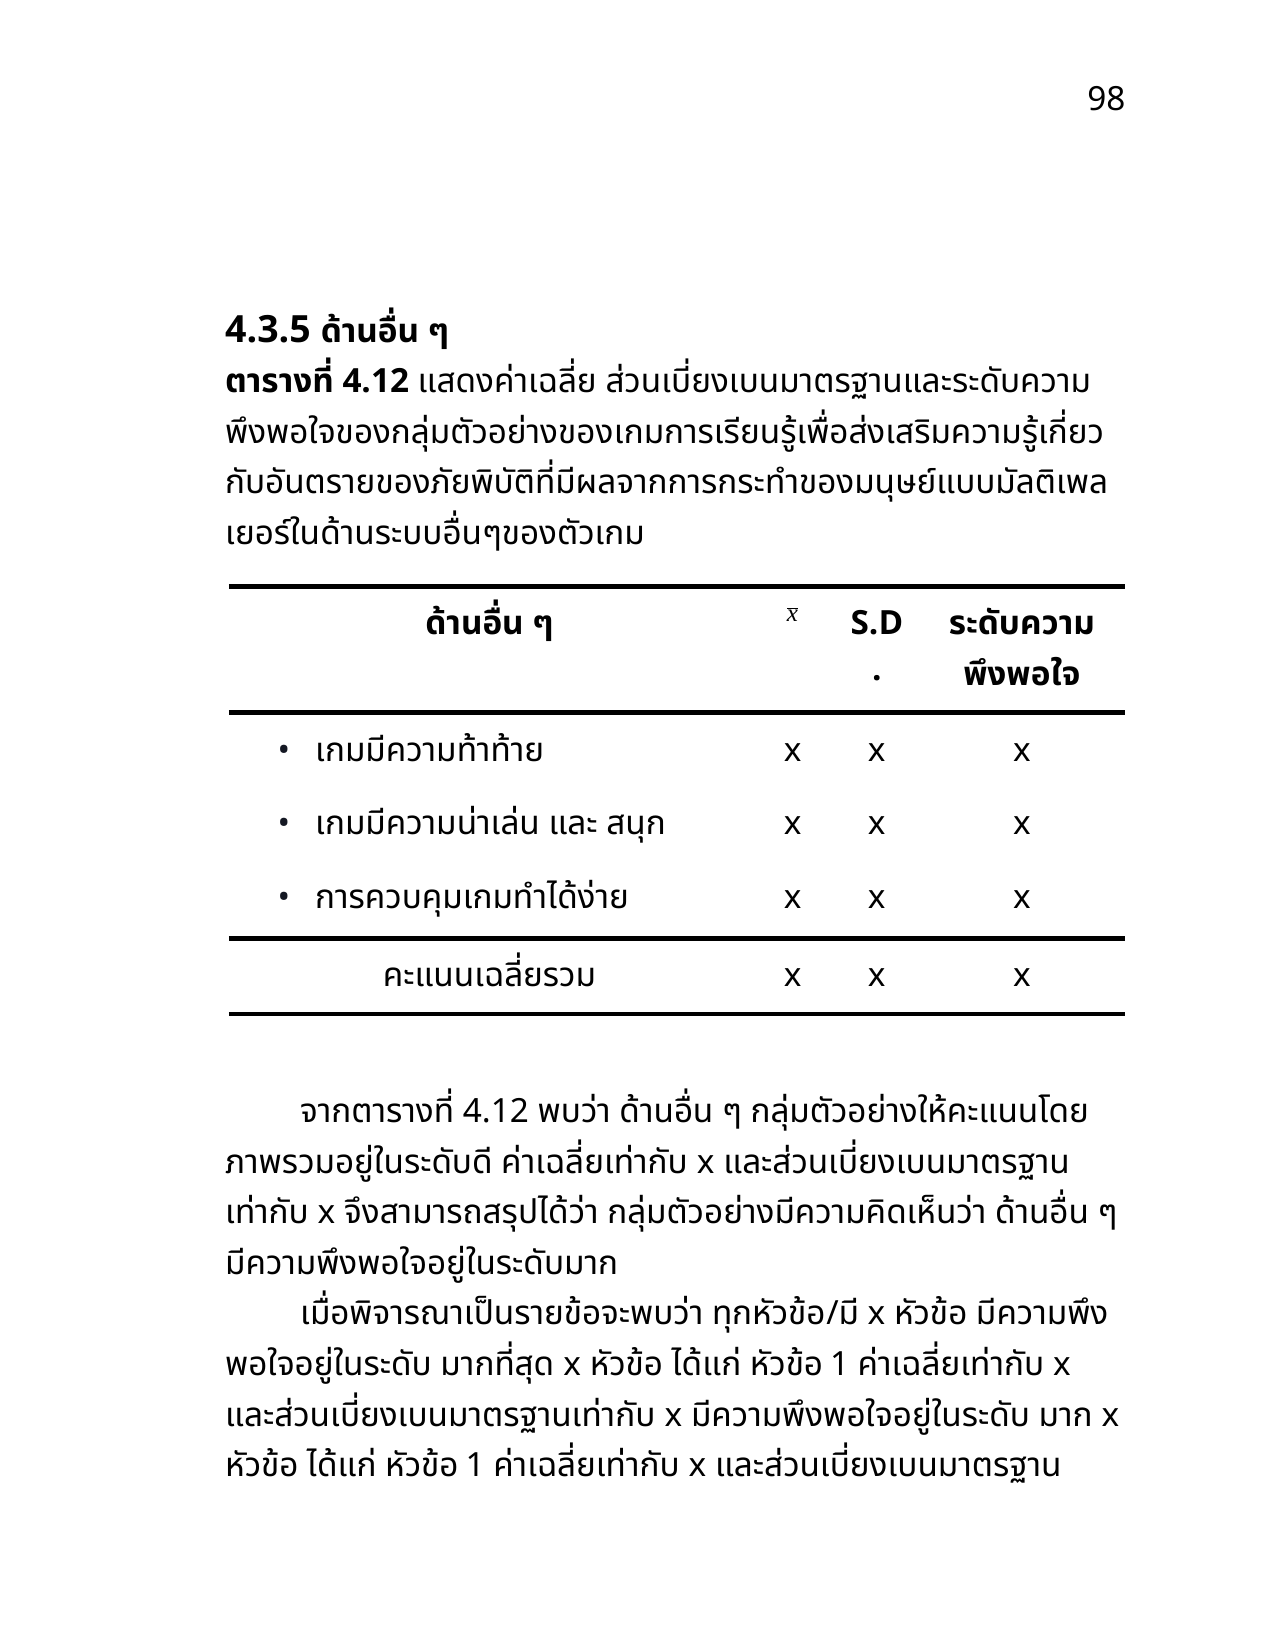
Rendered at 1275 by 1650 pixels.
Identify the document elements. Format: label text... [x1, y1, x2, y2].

table_cell x [919, 789, 1124, 862]
table_cell เกมมีความท้าท้าย [229, 715, 750, 789]
table_cell x [919, 941, 1124, 1012]
text ตารางที่ 4.12 แสดงค่าเฉลี่ย ส่วนเบี่ยงเบนมาตรฐานและระดับความพึงพอใจของกลุ่มตัวอย่างของเกมการเรียนรู้เพื่อส่งเสริมความรู้เกี่ยวกับอันตรายของภัยพิบัติที่มีผลจากการกระทำของมนุษย์แบบมัลติเพลเยอร์ในด้านระบบอื่นๆของตัวเกม [225, 357, 1125, 559]
text 4.3.5 ด้านอื่น ๆ [225, 302, 1125, 357]
table_header S.D. [834, 589, 919, 710]
table_cell x [919, 715, 1124, 789]
table_cell เกมมีความน่าเล่น และ สนุก [229, 789, 750, 862]
table_header [750, 589, 834, 710]
table_header ด้านอื่น ๆ [229, 589, 750, 710]
table_cell คะแนนเฉลี่ยรวม [229, 941, 750, 1012]
table_cell x [750, 941, 834, 1012]
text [225, 1289, 1125, 1492]
table_cell x [834, 941, 919, 1012]
table_cell x [834, 789, 919, 862]
table_cell x [750, 862, 834, 936]
table_cell x [834, 715, 919, 789]
table_cell x [750, 715, 834, 789]
table_cell การควบคุมเกมทำได้ง่าย [229, 862, 750, 936]
table_header ระดับความพึงพอใจ [919, 589, 1124, 710]
table_cell x [919, 862, 1124, 936]
table_cell x [834, 862, 919, 936]
text จากตารางที่ 4.12 พบว่า ด้านอื่น ๆ กลุ่มตัวอย่างให้คะแนนโดยภาพรวมอยู่ในระดับดี ค่าเฉลี่ยเท่ากับ x และส่วนเบี่ยงเบนมาตรฐานเท่ากับ x จึงสามารถสรุปได้ว่า กลุ่มตัวอย่างมีความคิดเห็นว่า ด้านอื่น ๆ มีความพึงพอใจอยู่ในระดับมาก [225, 1087, 1125, 1289]
table_cell x [750, 789, 834, 862]
